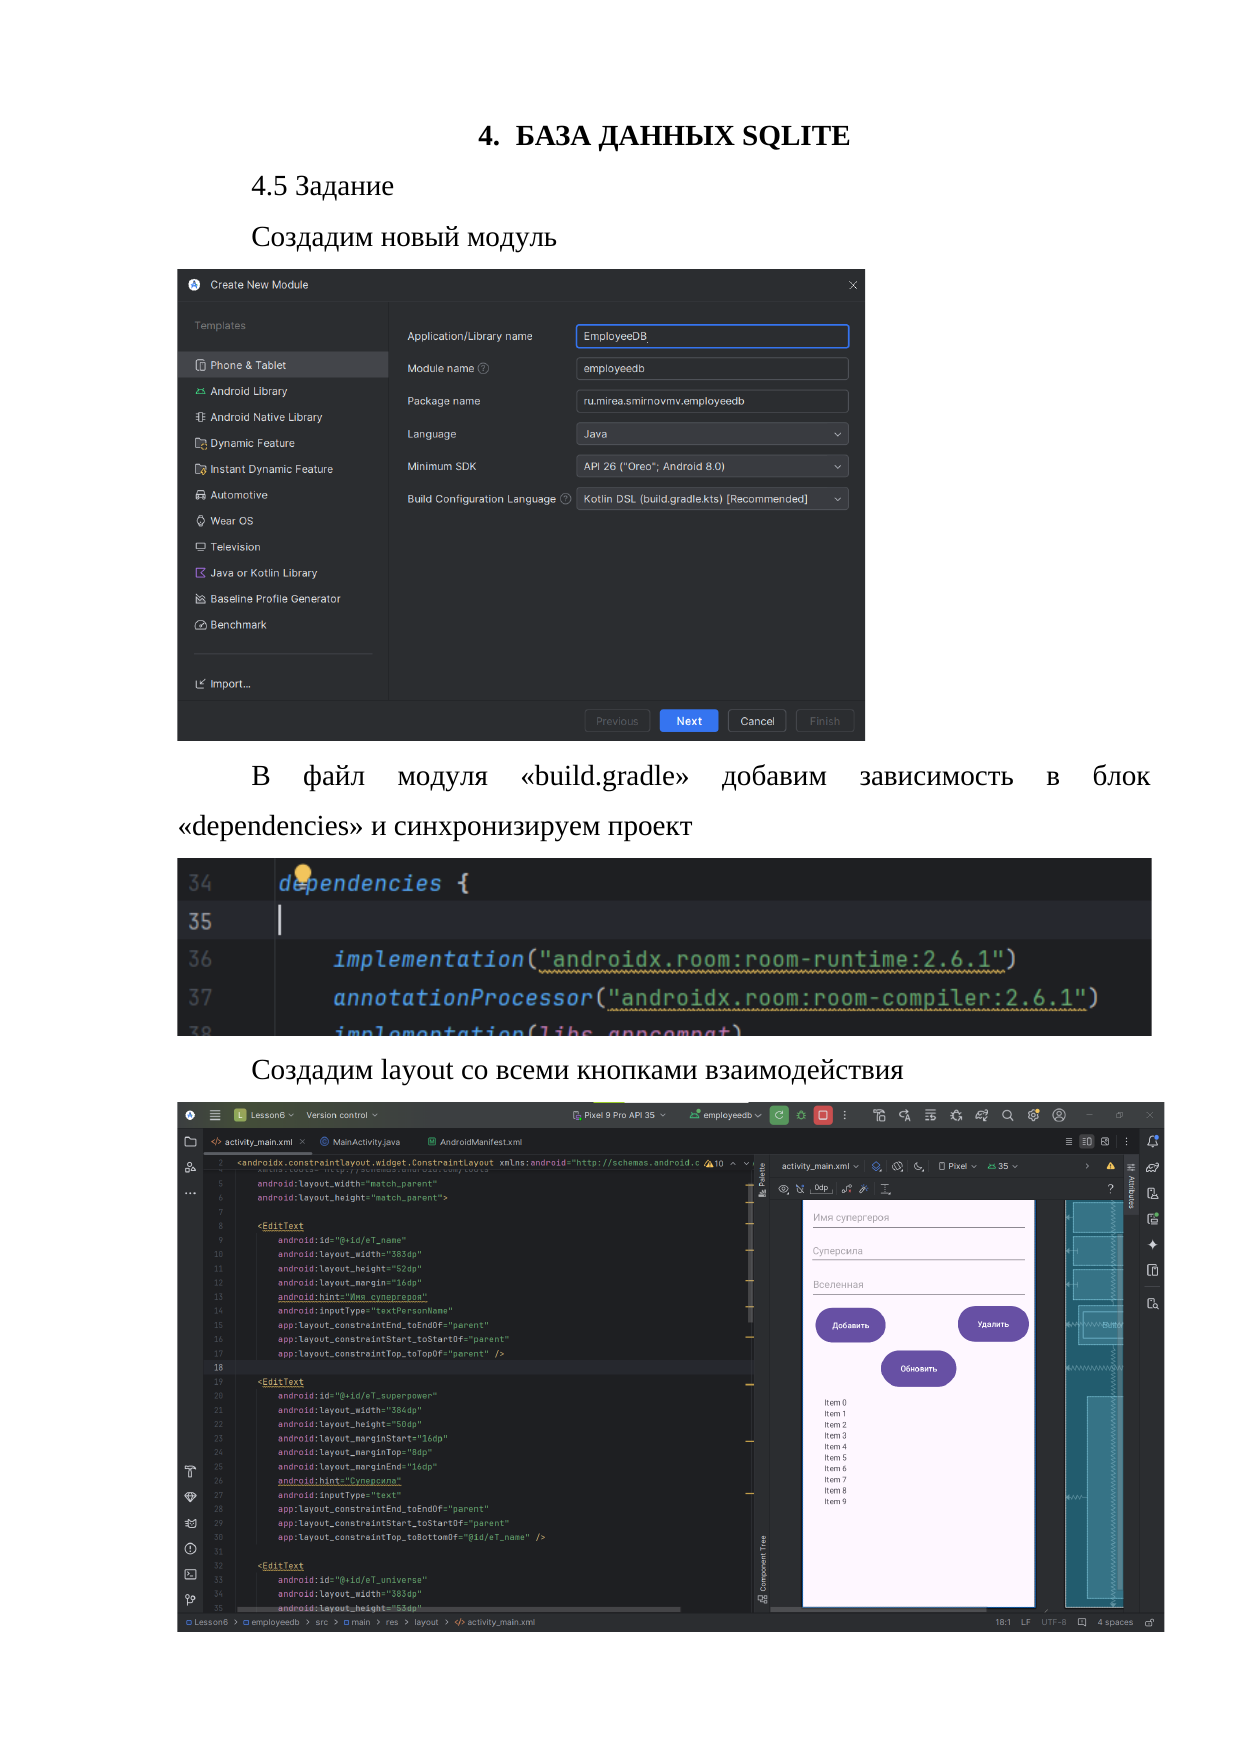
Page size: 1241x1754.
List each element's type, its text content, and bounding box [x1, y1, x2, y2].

text 4.5 Задание [177, 168, 1152, 202]
picture [177, 1102, 1165, 1632]
text Создадим новый модуль [177, 219, 1152, 252]
text БАЗА ДАННЫХ SQLITE [177, 118, 1152, 152]
picture [177, 269, 866, 741]
picture [177, 858, 1152, 1036]
text В файл модуля «build.gradle» добавим зависимость в блок «dependencies» и синхронизируем проект [177, 758, 1152, 842]
text Создадим layout со всеми кнопками взаимодействия [177, 1052, 1152, 1085]
